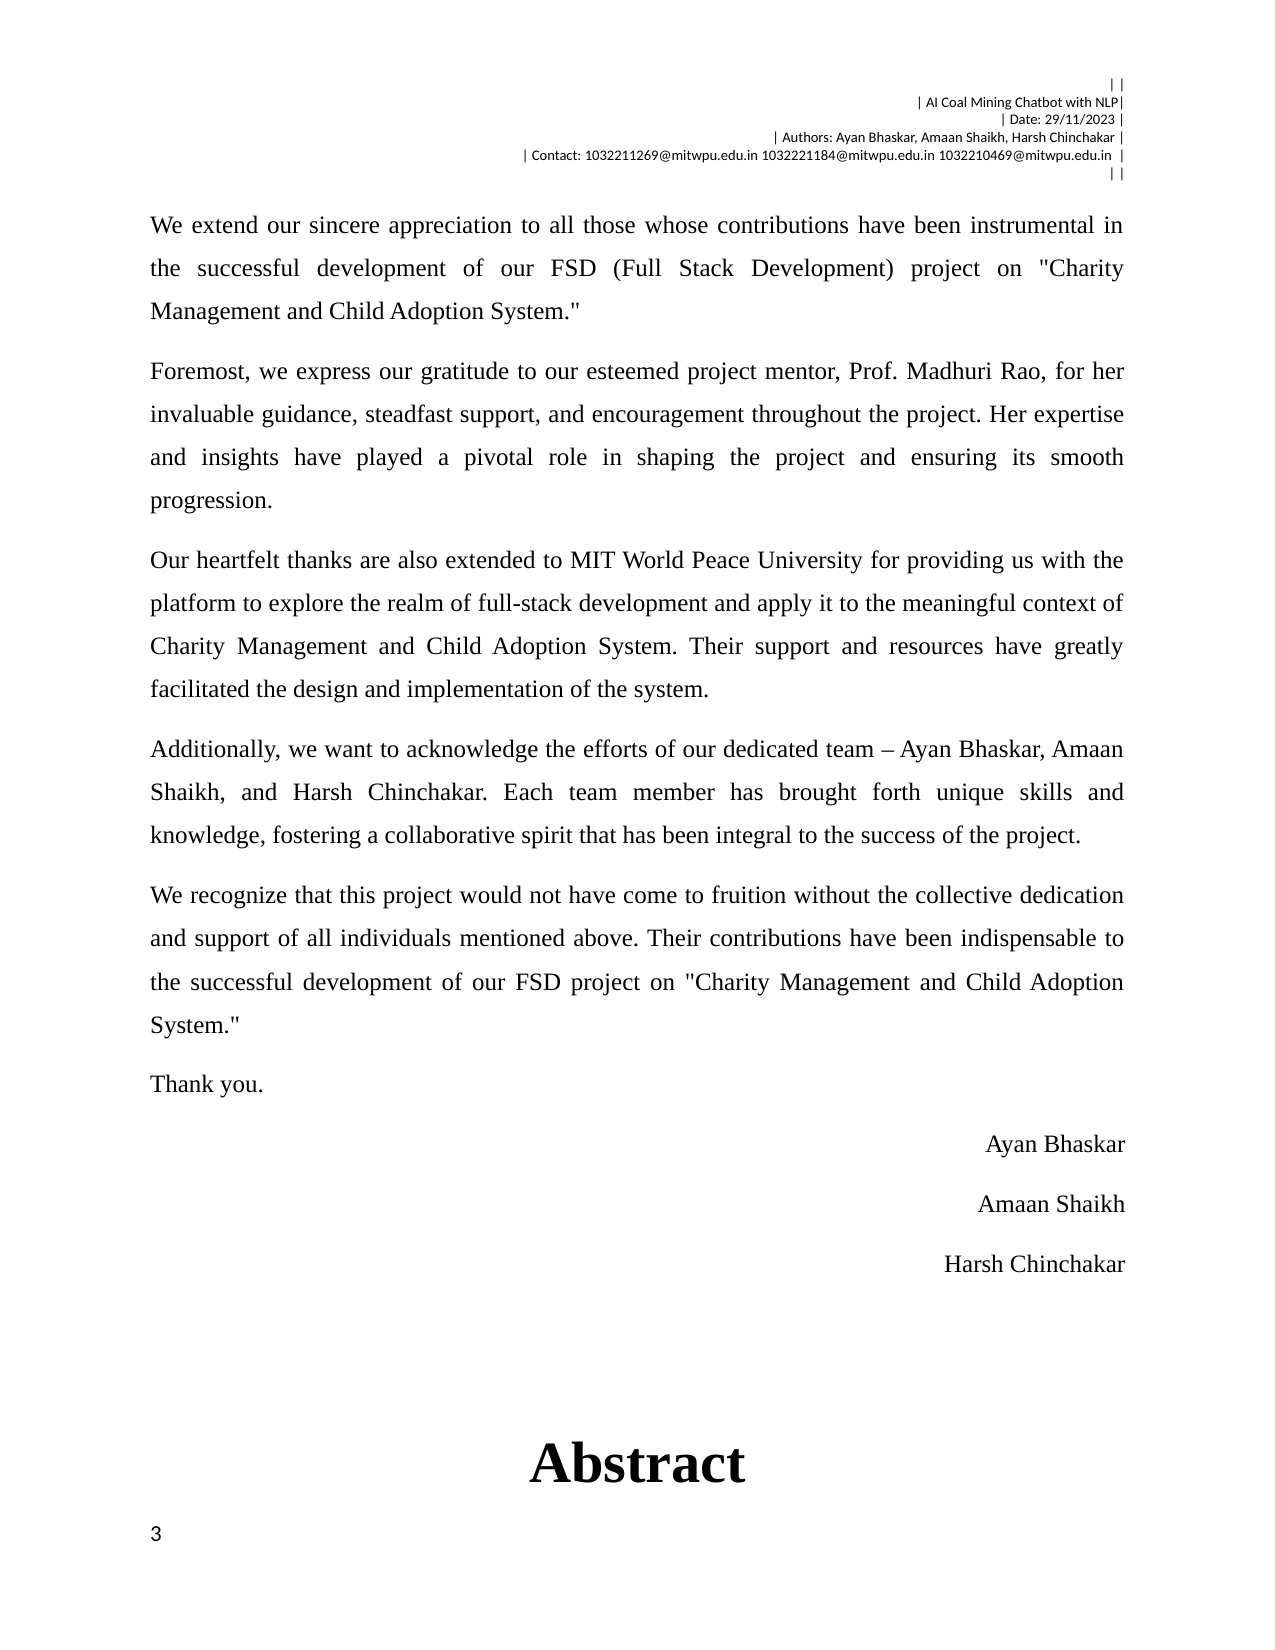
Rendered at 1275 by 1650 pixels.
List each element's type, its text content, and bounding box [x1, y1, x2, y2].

text Harsh Chinchakar [150, 1249, 1125, 1278]
text Foremost, we express our gratitude to our esteemed project mentor, Prof. Madhuri Rao, for her invaluable guidance, steadfast support, and encouragement throughout the project. Her expertise and insights have played a pivotal role in shaping the project and ensuring its smooth progression. [150, 356, 1125, 514]
title Abstract [150, 1428, 1125, 1495]
text Our heartfelt thanks are also extended to MIT World Peace University for providing us with the platform to explore the realm of full-stack development and apply it to the meaningful context of Charity Management and Child Adoption System. Their support and resources have greatly facilitated the design and implementation of the system. [150, 545, 1125, 703]
text We extend our sincere appreciation to all those whose contributions have been instrumental in the successful development of our FSD (Full Stack Development) project on "Charity Management and Child Adoption System." [150, 210, 1125, 325]
text We recognize that this project would not have come to fruition without the collective dedication and support of all individuals mentioned above. Their contributions have been indispensable to the successful development of our FSD project on "Charity Management and Child Adoption System." [150, 880, 1125, 1038]
text Ayan Bhaskar [150, 1129, 1125, 1158]
text Thank you. [150, 1069, 1125, 1098]
text Additionally, we want to acknowledge the efforts of our dedicated team – Ayan Bhaskar, Amaan Shaikh, and Harsh Chinchakar. Each team member has brought forth unique skills and knowledge, fostering a collaborative spirit that has been integral to the success of the project. [150, 734, 1125, 849]
text Amaan Shaikh [150, 1189, 1125, 1218]
